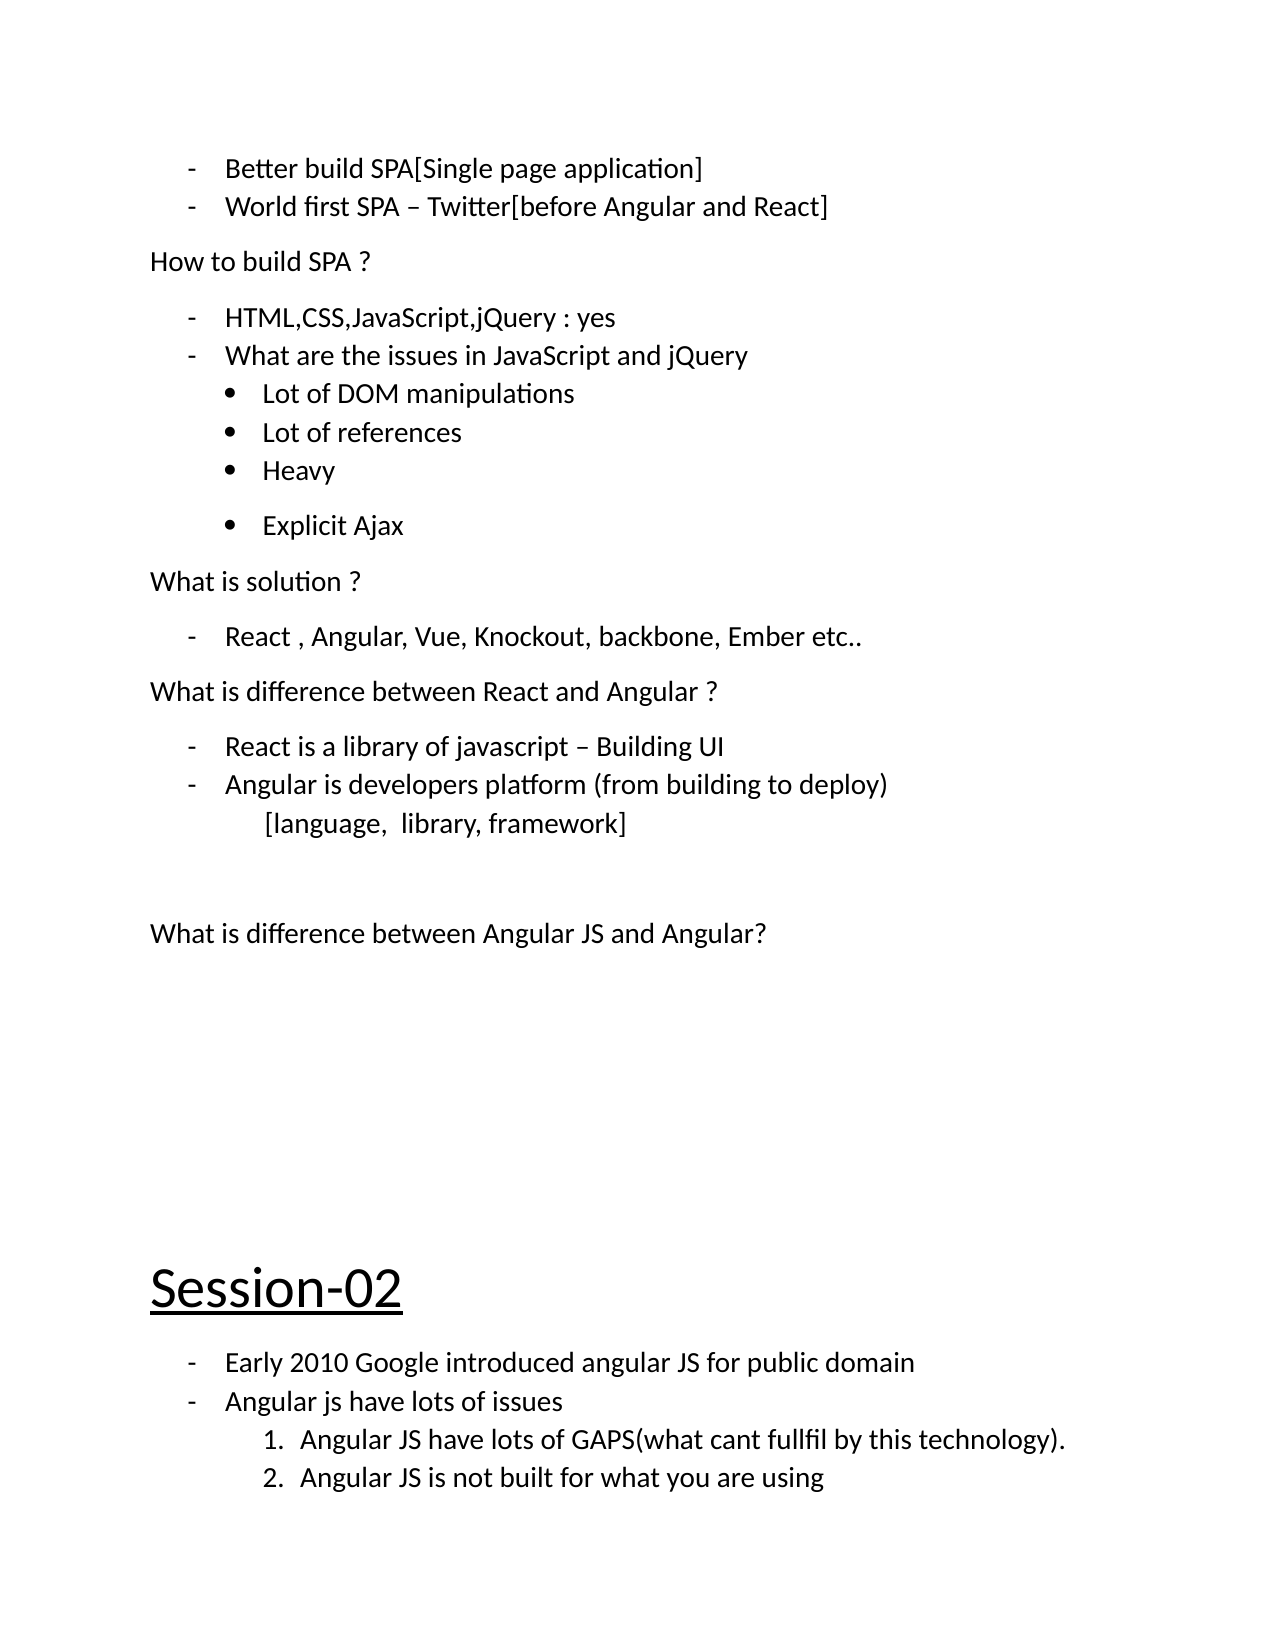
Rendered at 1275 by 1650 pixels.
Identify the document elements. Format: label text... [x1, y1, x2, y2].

list Better build SPA[Single page application] [187, 150, 1125, 186]
list HTML,CSS,JavaScript,jQuery : yes [187, 299, 1125, 334]
list Heavy [225, 452, 1125, 488]
list What are the issues in JavaScript and jQuery [187, 337, 1125, 373]
text What is difference between React and Angular ? [150, 673, 1125, 708]
list World first SPA – Twitter[before Angular and React] [187, 188, 1125, 224]
text Session-02 [150, 1251, 1125, 1322]
list Angular JS have lots of GAPS(what cant fullfil by this technology). [262, 1421, 1125, 1457]
text How to build SPA ? [150, 243, 1125, 279]
list Lot of DOM manipulations [225, 376, 1125, 411]
list Angular is developers platform (from building to deploy) [187, 766, 1125, 802]
text What is solution ? [150, 563, 1125, 598]
list Lot of references [225, 414, 1125, 449]
list Angular JS is not built for what you are using [262, 1459, 1125, 1495]
list Early 2010 Google introduced angular JS for public domain [187, 1344, 1125, 1380]
list Explicit Ajax [225, 507, 1125, 543]
list [language, library, framework] [225, 805, 1125, 840]
list React , Angular, Vue, Knockout, backbone, Ember etc.. [187, 618, 1125, 653]
list React is a library of javascript – Building UI [187, 728, 1125, 763]
list Angular js have lots of issues [187, 1383, 1125, 1418]
text What is difference between Angular JS and Angular? [150, 915, 1125, 951]
